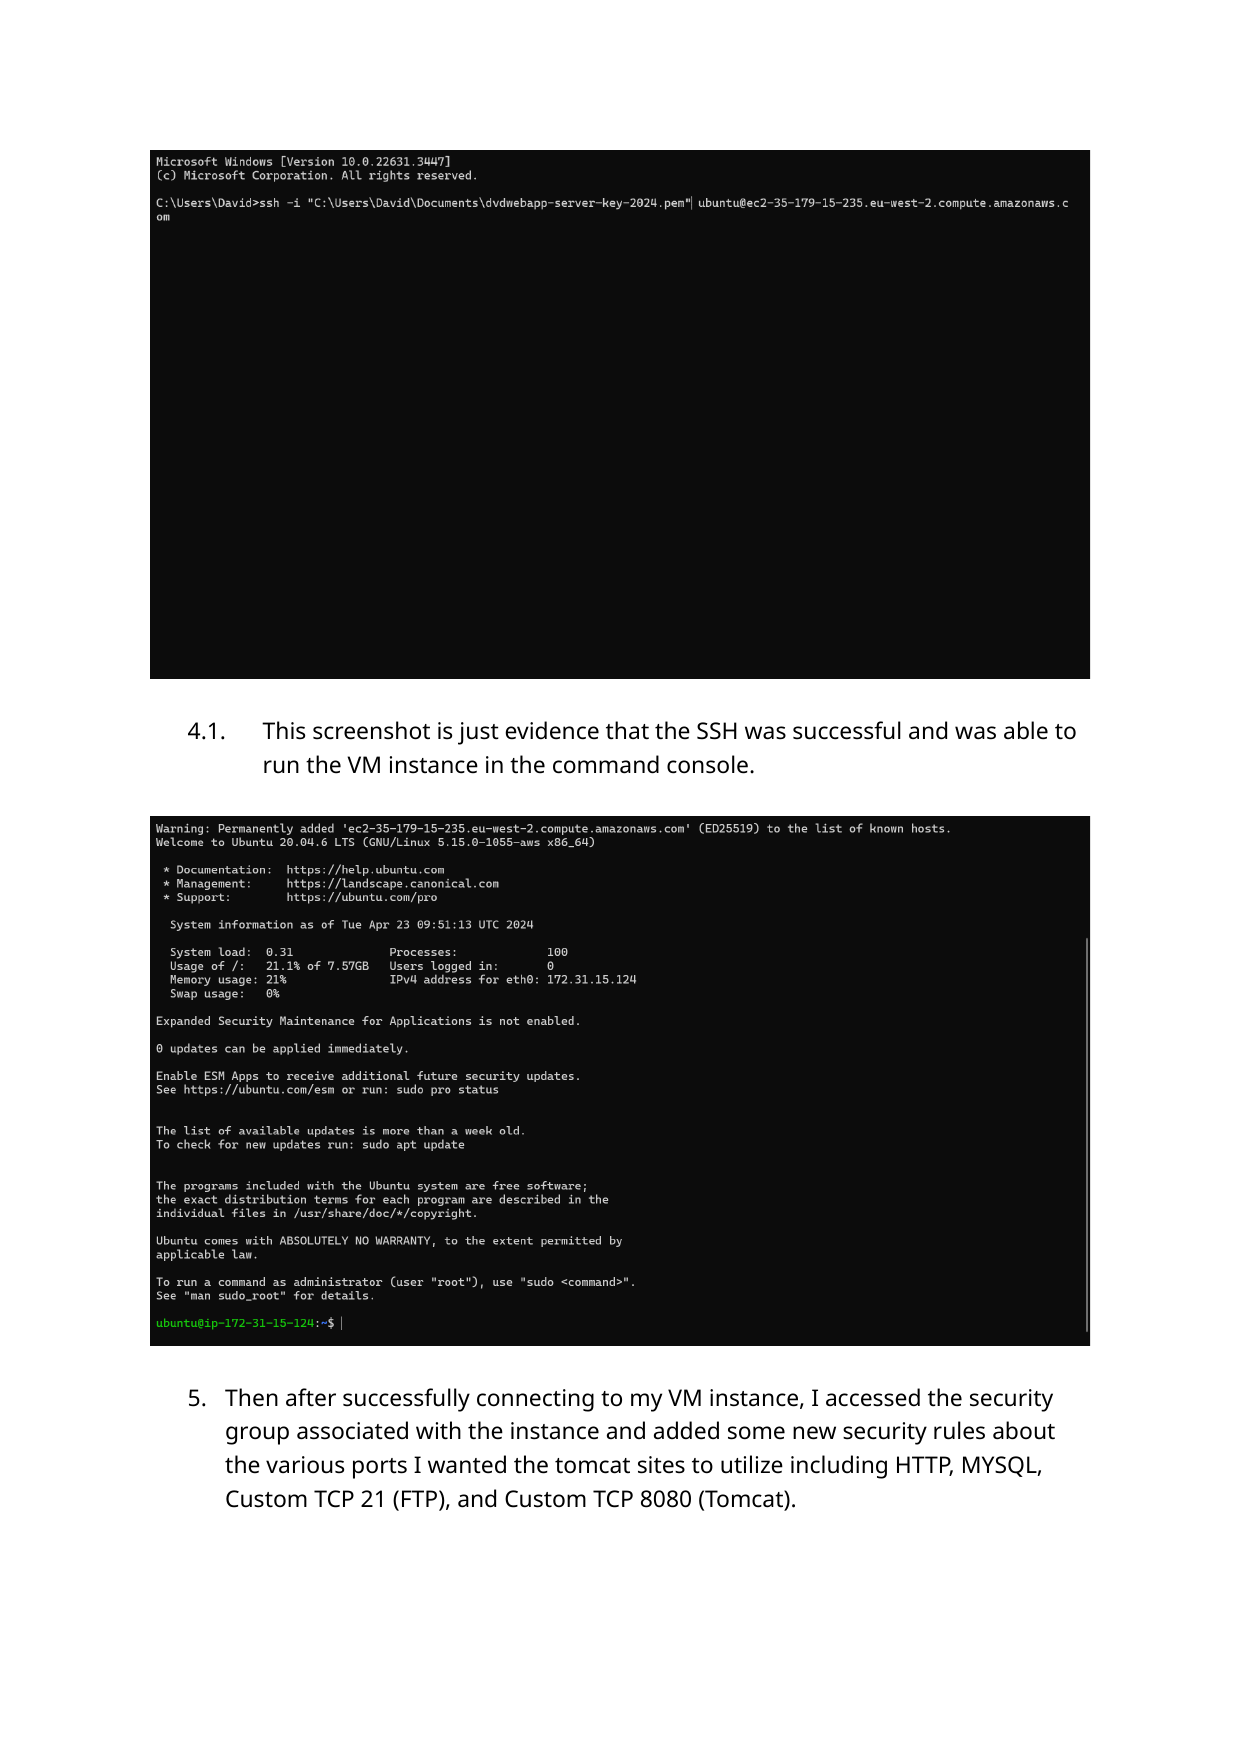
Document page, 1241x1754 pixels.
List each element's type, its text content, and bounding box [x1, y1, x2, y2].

picture [150, 150, 1091, 679]
list Then after successfully connecting to my VM instance, I accessed the security group associated with the instance and added some new security rules about the various ports I wanted the tomcat sites to utilize including HTTP, MYSQL, Custom TCP 21 (FTP), and Custom TCP 8080 (Tomcat). [187, 1381, 1090, 1514]
picture [150, 816, 1091, 1346]
list This screenshot is just evidence that the SSH was successful and was able to run the VM instance in the command console. [187, 715, 1090, 780]
